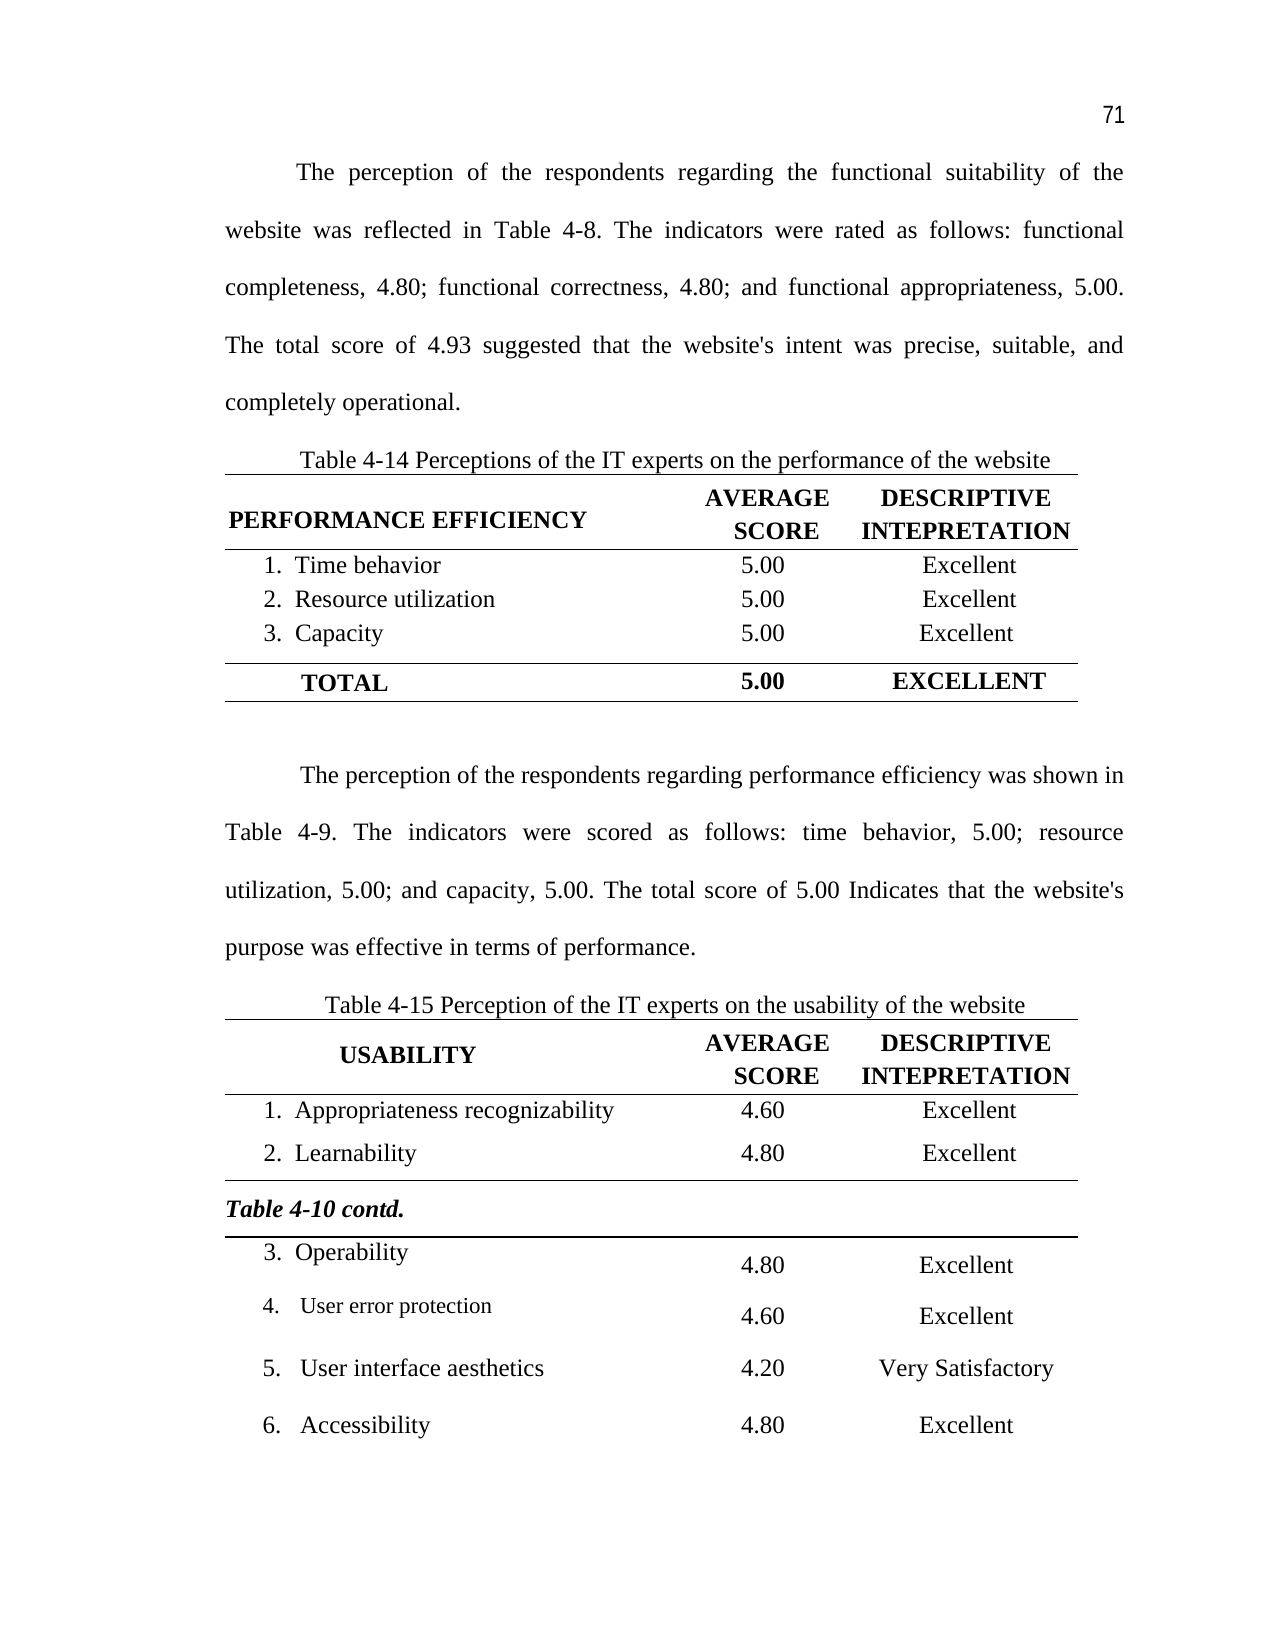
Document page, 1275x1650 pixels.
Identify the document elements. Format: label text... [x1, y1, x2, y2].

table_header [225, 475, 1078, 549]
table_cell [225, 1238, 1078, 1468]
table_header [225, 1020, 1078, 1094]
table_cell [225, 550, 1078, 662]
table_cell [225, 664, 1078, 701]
text The perception of the respondents regarding performance efficiency was shown in Table 4-9. The indicators were scored as follows: time behavior, 5.00; resource utilization, 5.00; and capacity, 5.00. The total score of 5.00 Indicates that the website's purpose was effective in terms of performance. [225, 760, 1125, 961]
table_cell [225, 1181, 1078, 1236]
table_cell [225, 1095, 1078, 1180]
text The perception of the respondents regarding the functional suitability of the website was reflected in Table 4-8. The indicators were rated as follows: functional completeness, 4.80; functional correctness, 4.80; and functional appropriateness, 5.00. The total score of 4.93 suggested that the website's intent was precise, suitable, and completely operational. [225, 157, 1125, 416]
